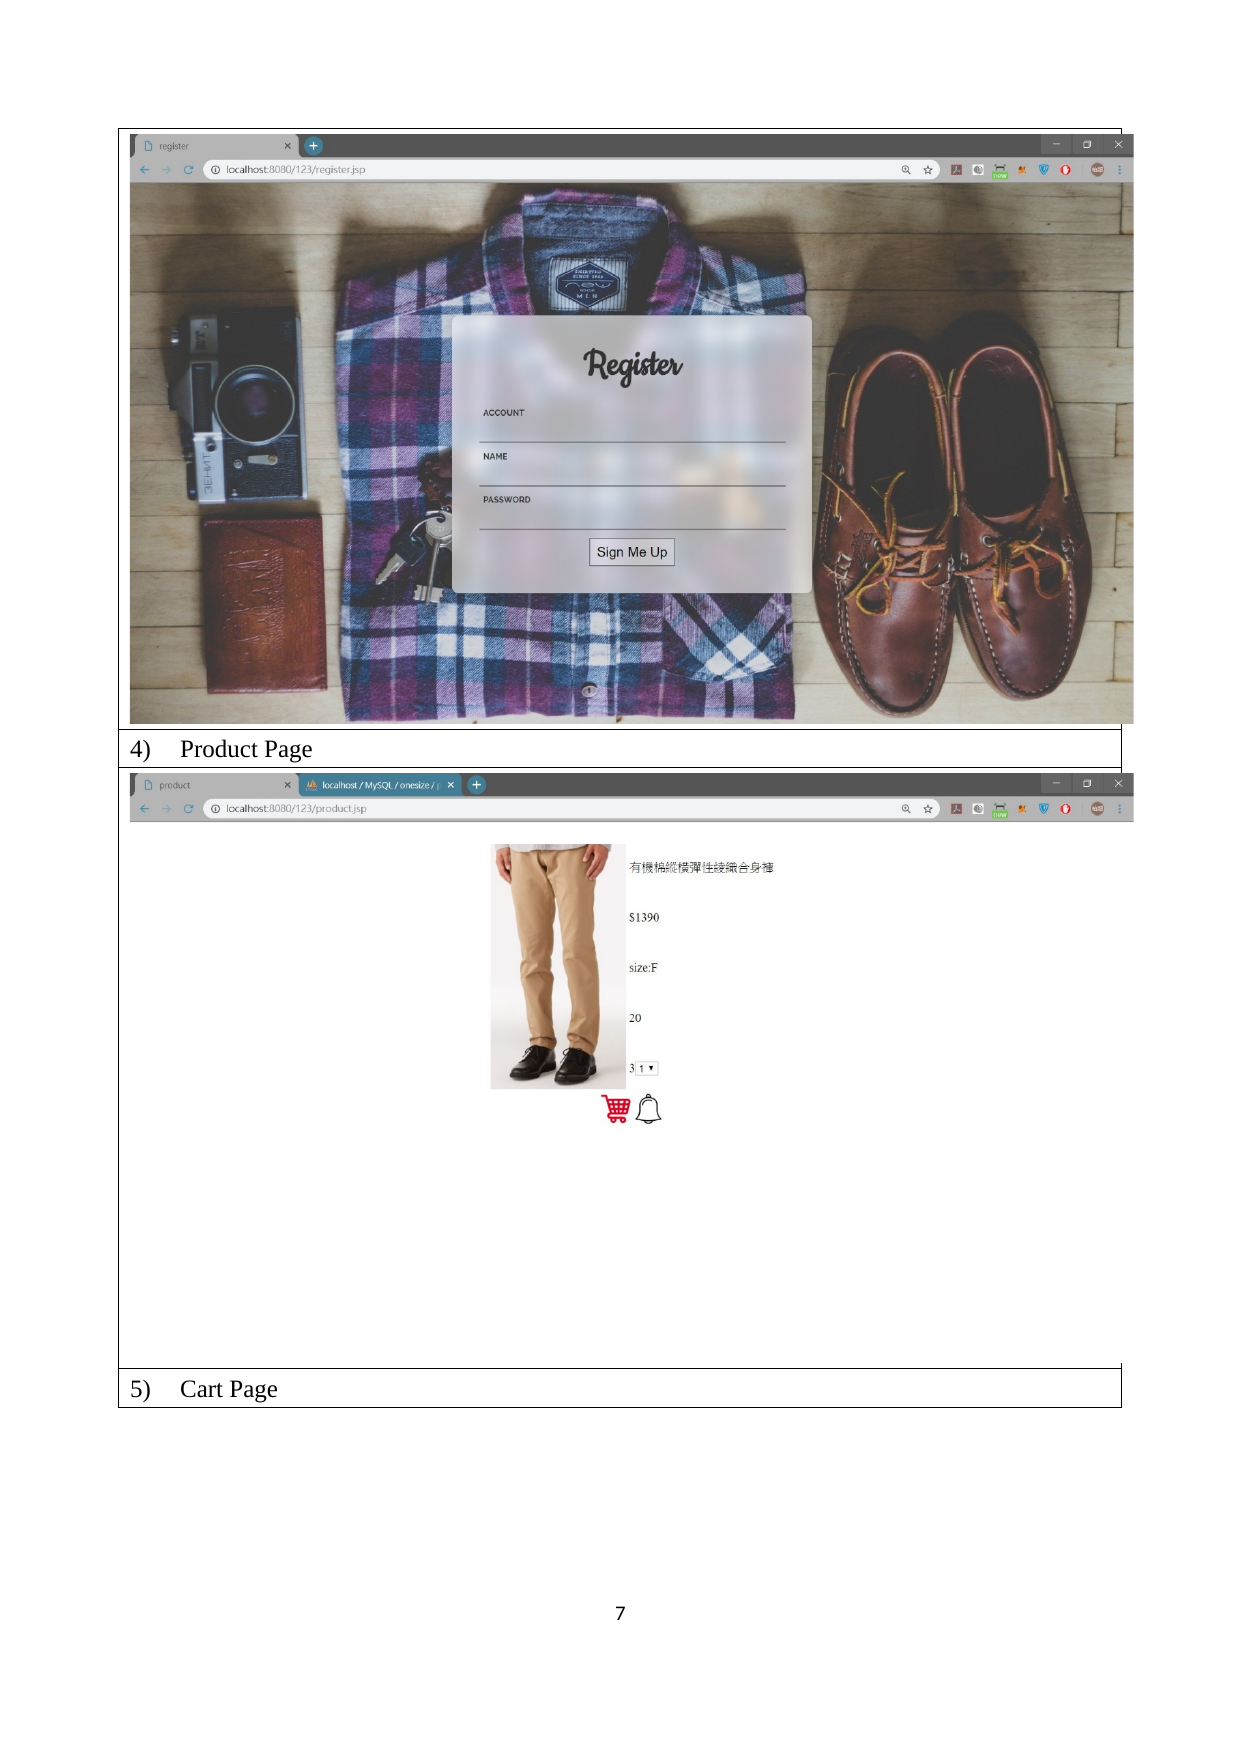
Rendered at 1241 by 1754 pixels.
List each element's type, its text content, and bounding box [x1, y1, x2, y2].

table_cell [119, 129, 1121, 729]
table_cell Cart Page [119, 1369, 1121, 1407]
picture [129, 134, 1134, 724]
picture [129, 773, 1134, 1363]
table_cell Product Page [119, 730, 1121, 767]
table_cell [119, 768, 1121, 1368]
